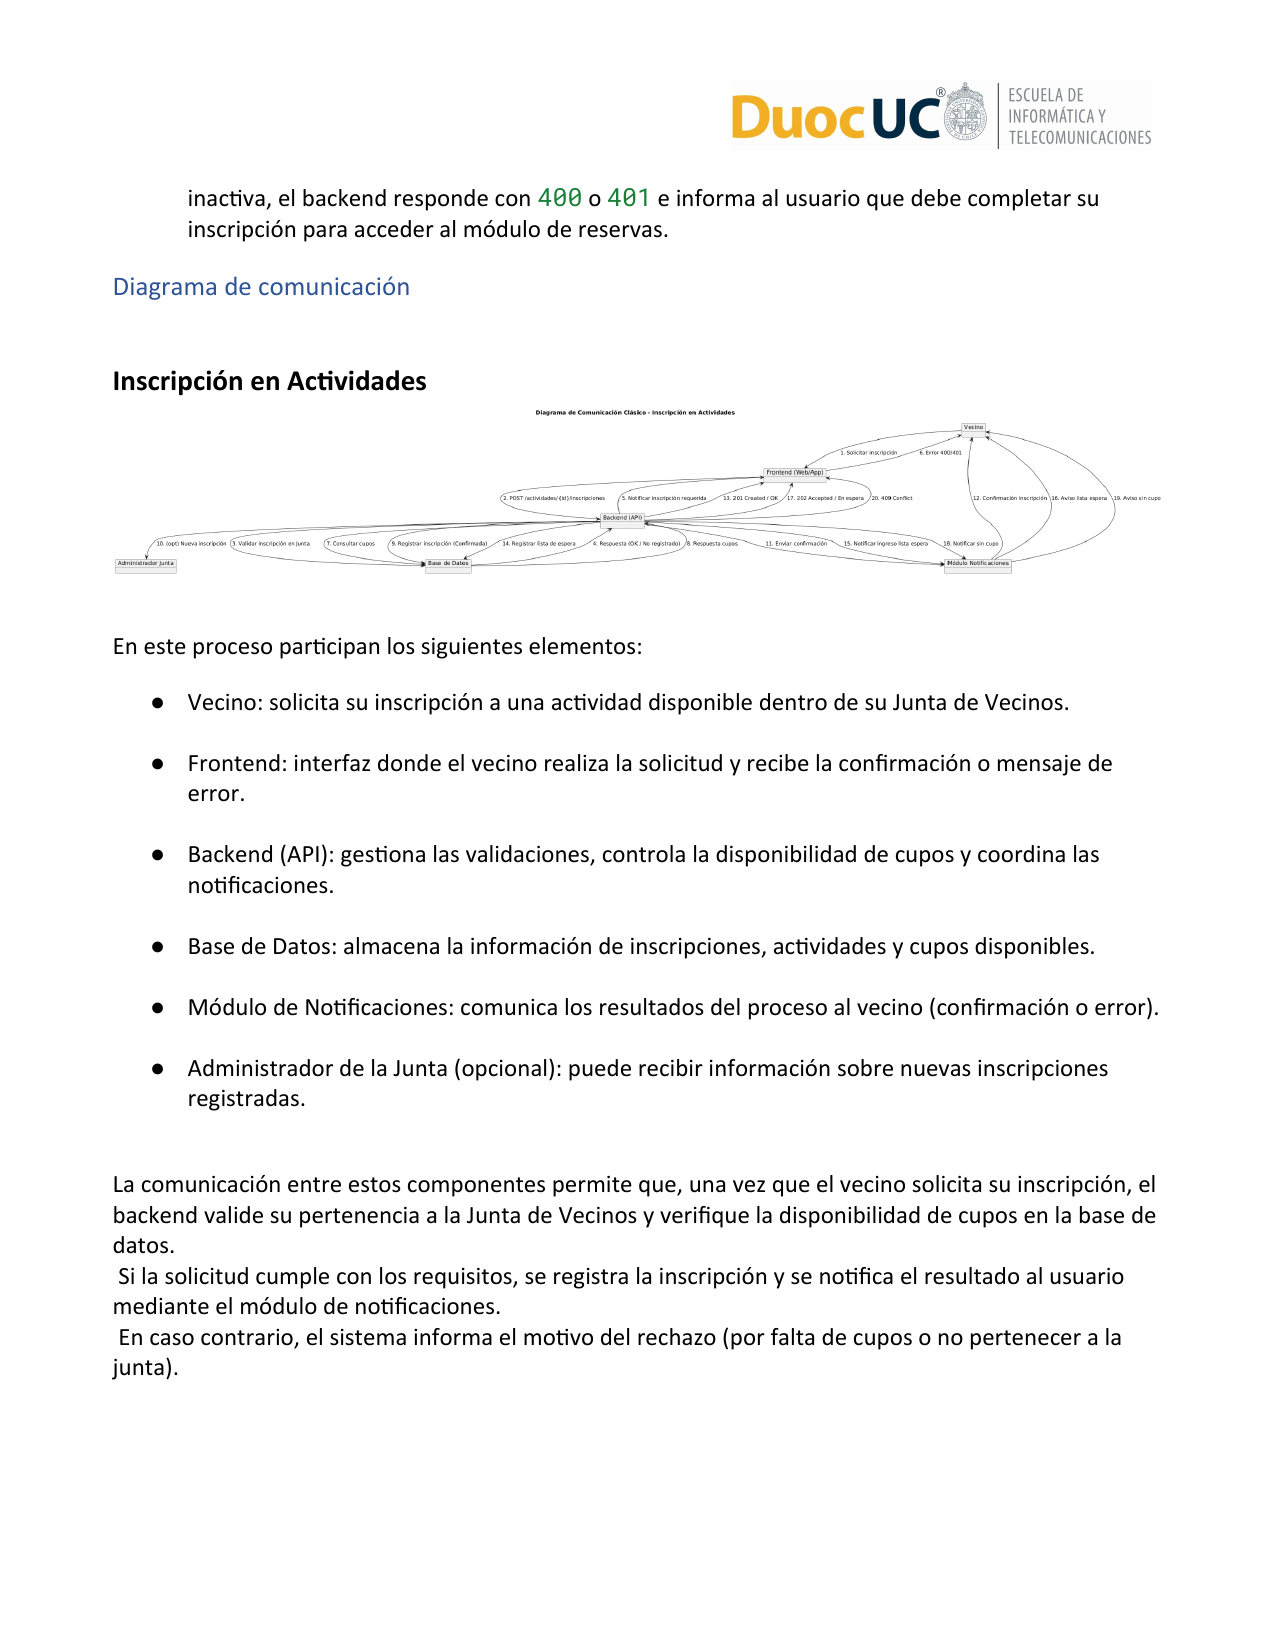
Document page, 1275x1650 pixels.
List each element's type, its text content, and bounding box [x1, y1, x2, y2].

picture [112, 405, 1163, 575]
list Módulo de Notificaciones: comunica los resultados del proceso al vecino (confirmación o error). [150, 991, 1162, 1052]
text En este proceso participan los siguientes elementos: [112, 630, 1162, 661]
list Vecino: solicita su inscripción a una actividad disponible dentro de su Junta de Vecinos. [150, 686, 1162, 747]
list Backend (API): gestiona las validaciones, controla la disponibilidad de cupos y coordina las notificaciones. [150, 838, 1162, 930]
list Administrador de la Junta (opcional): puede recibir información sobre nuevas inscripciones registradas. [150, 1052, 1162, 1143]
list Base de Datos: almacena la información de inscripciones, actividades y cupos disponibles. [150, 930, 1162, 991]
subtitle Diagrama de comunicación [112, 269, 1162, 302]
picture [731, 80, 1152, 151]
subtitle Inscripción en Actividades [112, 362, 1162, 397]
list Frontend: interfaz donde el vecino realiza la solicitud y recibe la confirmación o mensaje de error. [150, 747, 1162, 838]
text La comunicación entre estos componentes permite que, una vez que el vecino solicita su inscripción, el backend valide su pertenencia a la Junta de Vecinos y verifique la disponibilidad de cupos en la base de datos. Si la solicitud cumple con los requisitos, se registra la inscripción y se notifica el resultado al usuario mediante el módulo de notificaciones. En caso contrario, el sistema informa el motivo del rechazo (por falta de cupos o no pertenecer a la junta). [112, 1168, 1162, 1382]
